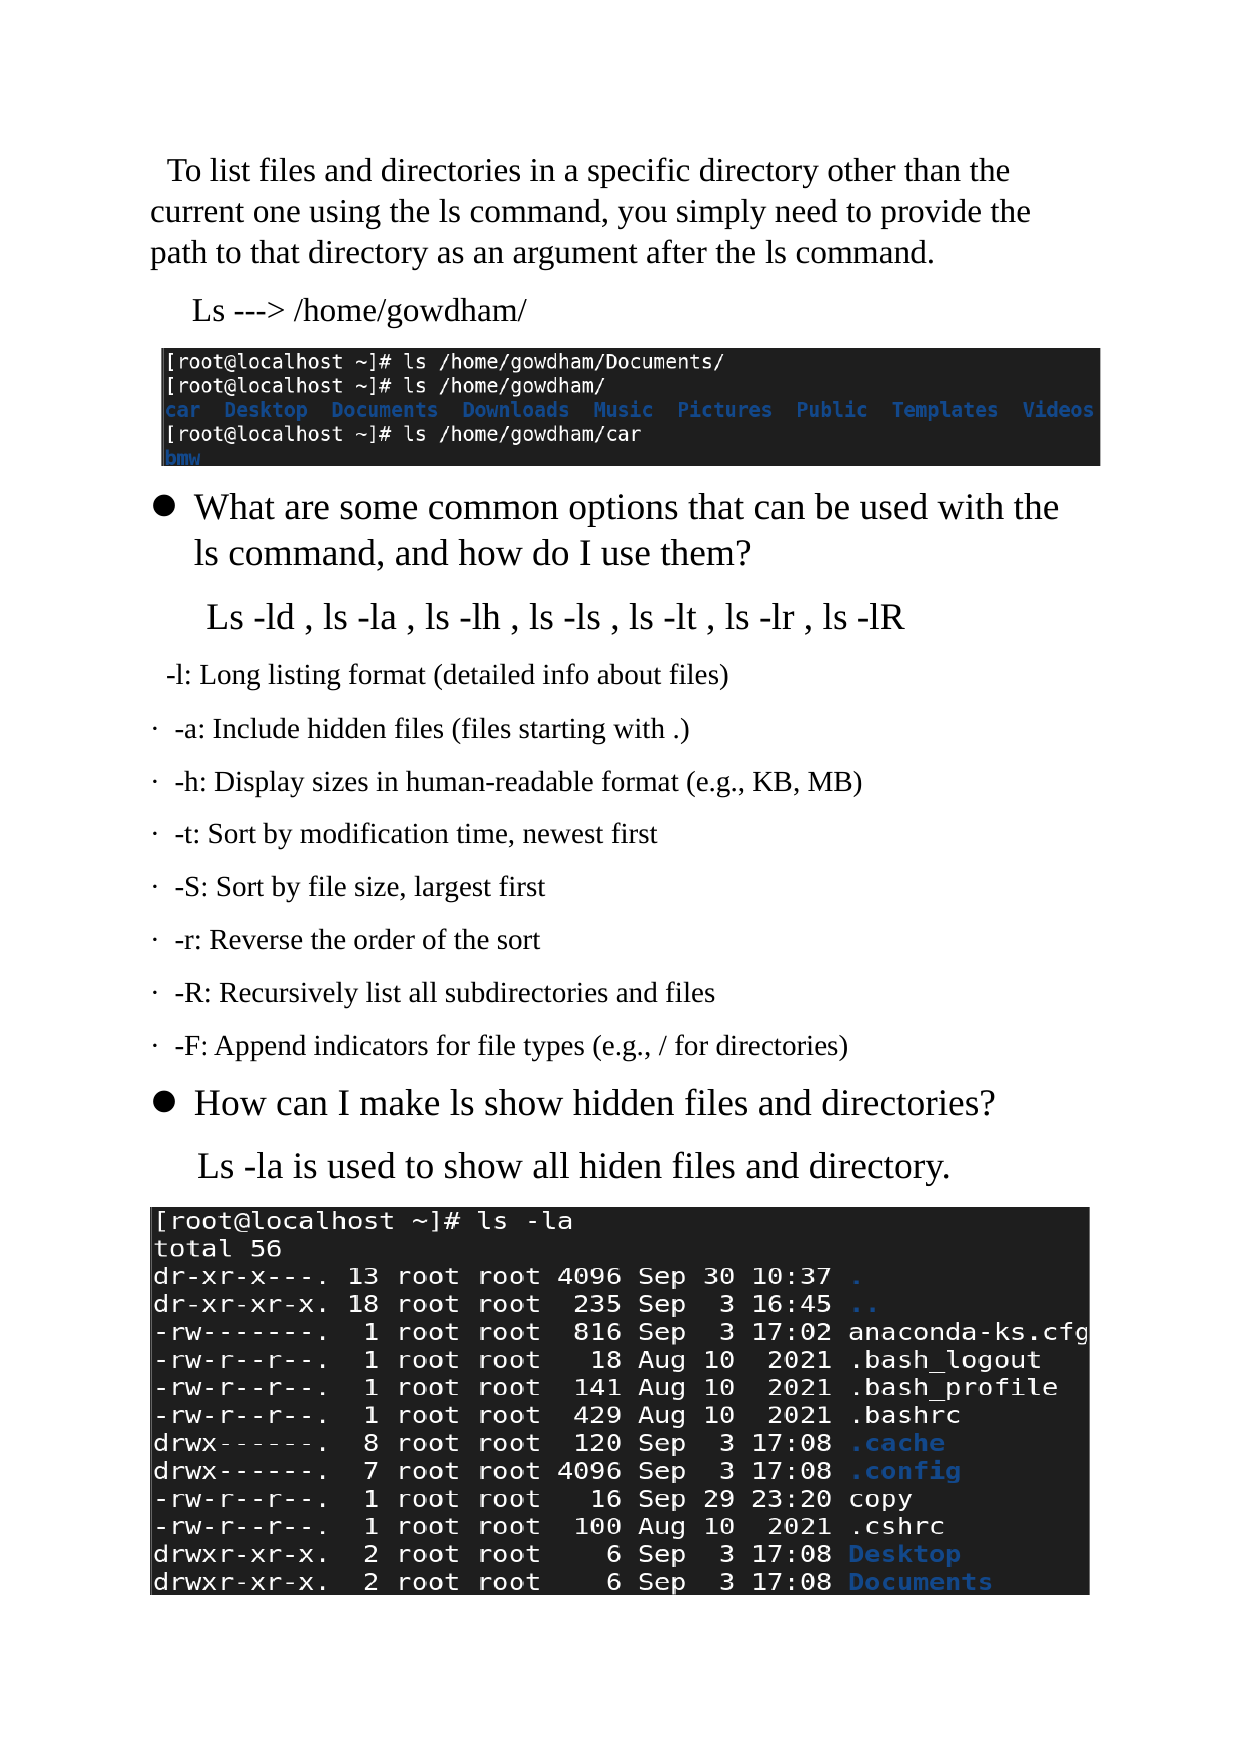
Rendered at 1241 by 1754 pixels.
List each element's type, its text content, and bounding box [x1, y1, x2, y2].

list To list files and directories in a specific directory other than the current one using the ls command, you simply need to provide the path to that directory as an argument after the ls command. [150, 150, 1090, 271]
text · -t: Sort by modification time, newest first [150, 817, 1090, 850]
text · -h: Display sizes in human-readable format (e.g., KB, MB) [150, 764, 1090, 797]
picture [150, 1207, 1090, 1595]
text · -r: Reverse the order of the sort [150, 922, 1090, 956]
list How can I make ls show hidden files and directories? [150, 1081, 1090, 1124]
list What are some common options that can be used with the ls command, and how do I use them? [150, 484, 1090, 574]
text · -S: Sort by file size, largest first [150, 869, 1090, 903]
picture [161, 348, 1101, 466]
list Ls -ld , ls -la , ls -lh , ls -ls , ls -lt , ls -lr , ls -lR [150, 594, 1090, 637]
list Ls ---> /home/gowdham/ [150, 291, 1090, 329]
text · -F: Append indicators for file types (e.g., / for directories) [150, 1028, 1090, 1061]
list -l: Long listing format (detailed info about files) [150, 657, 1090, 691]
text · -R: Recursively list all subdirectories and files [150, 975, 1090, 1008]
text · -a: Include hidden files (files starting with .) [150, 711, 1090, 744]
list Ls -la is used to show all hiden files and directory. [150, 1144, 1090, 1187]
